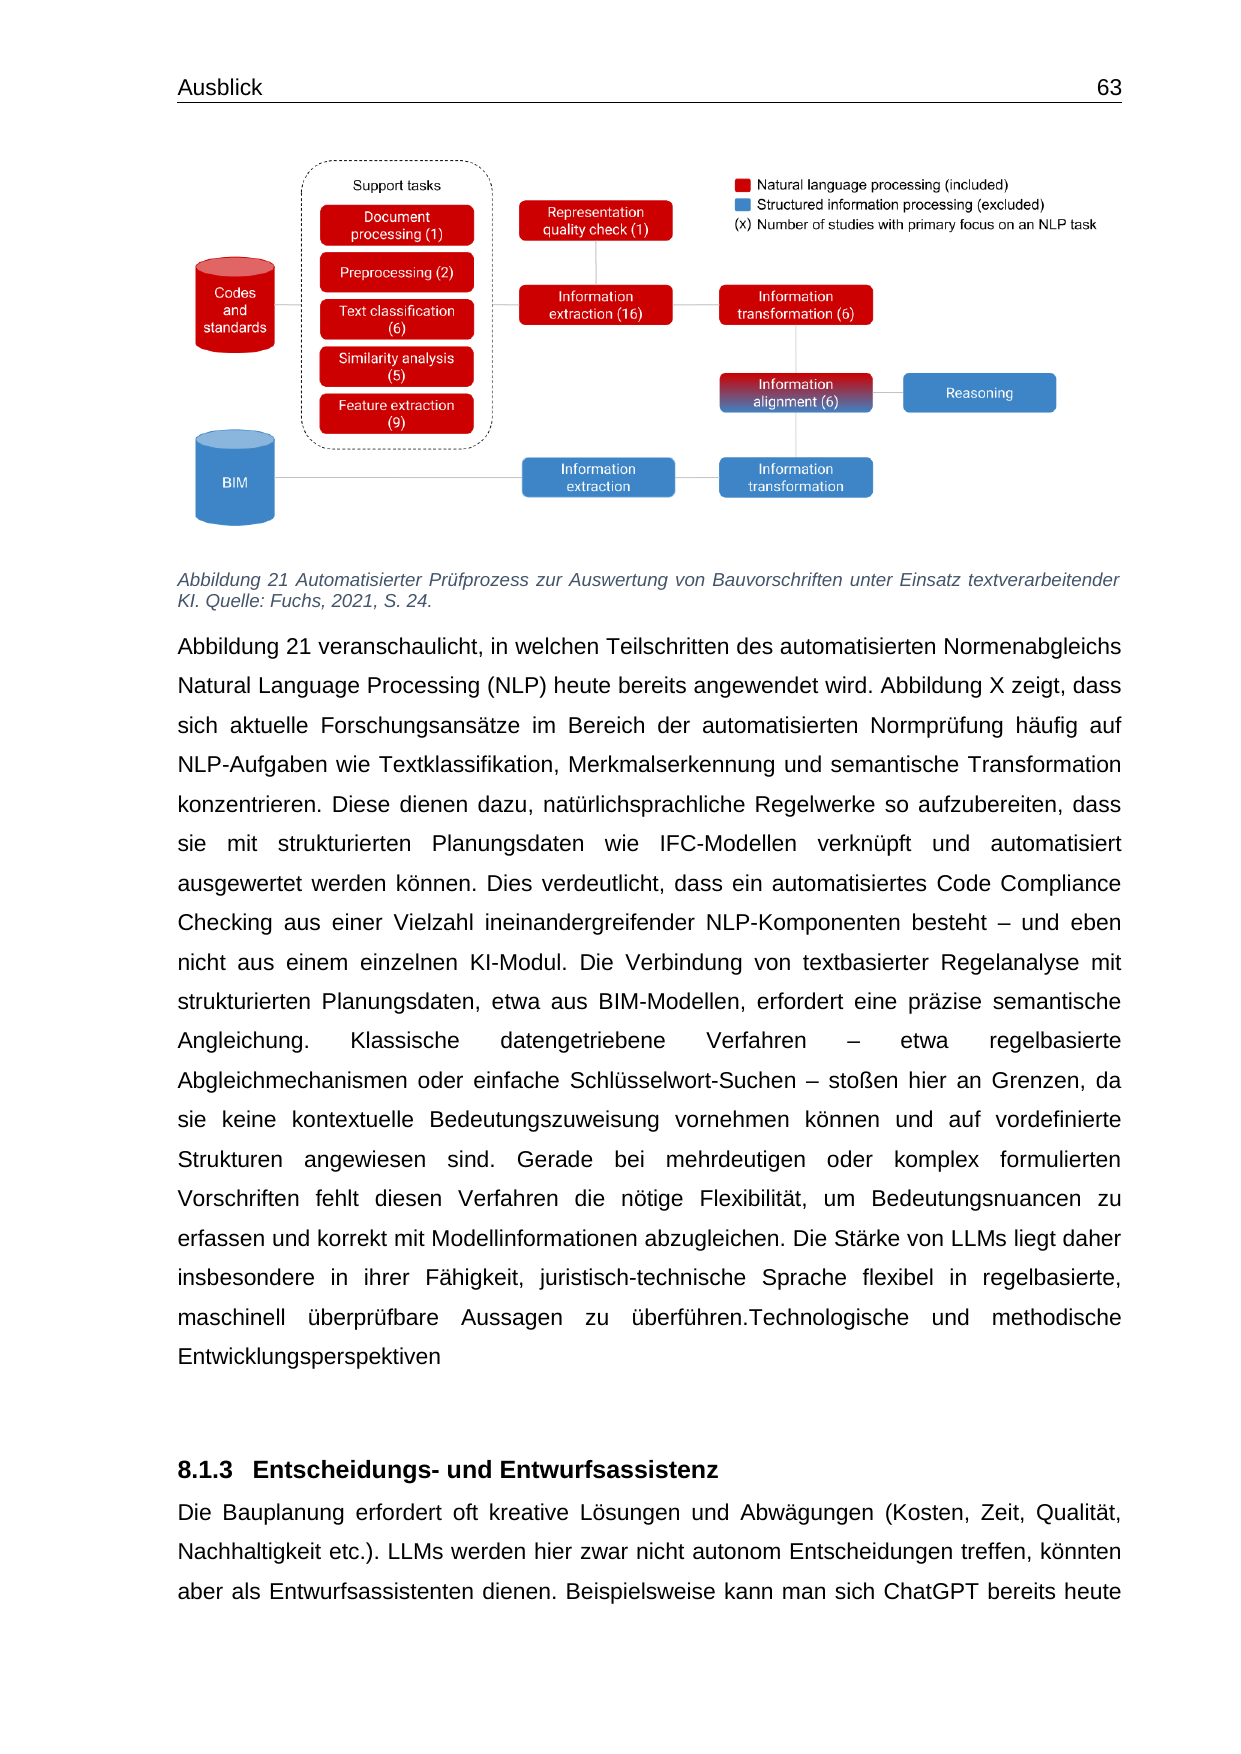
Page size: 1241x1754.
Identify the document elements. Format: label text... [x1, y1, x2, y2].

subtitle Entscheidungs- und Entwurfsassistenz [177, 1456, 1122, 1484]
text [177, 1499, 1122, 1604]
picture [177, 147, 1123, 539]
